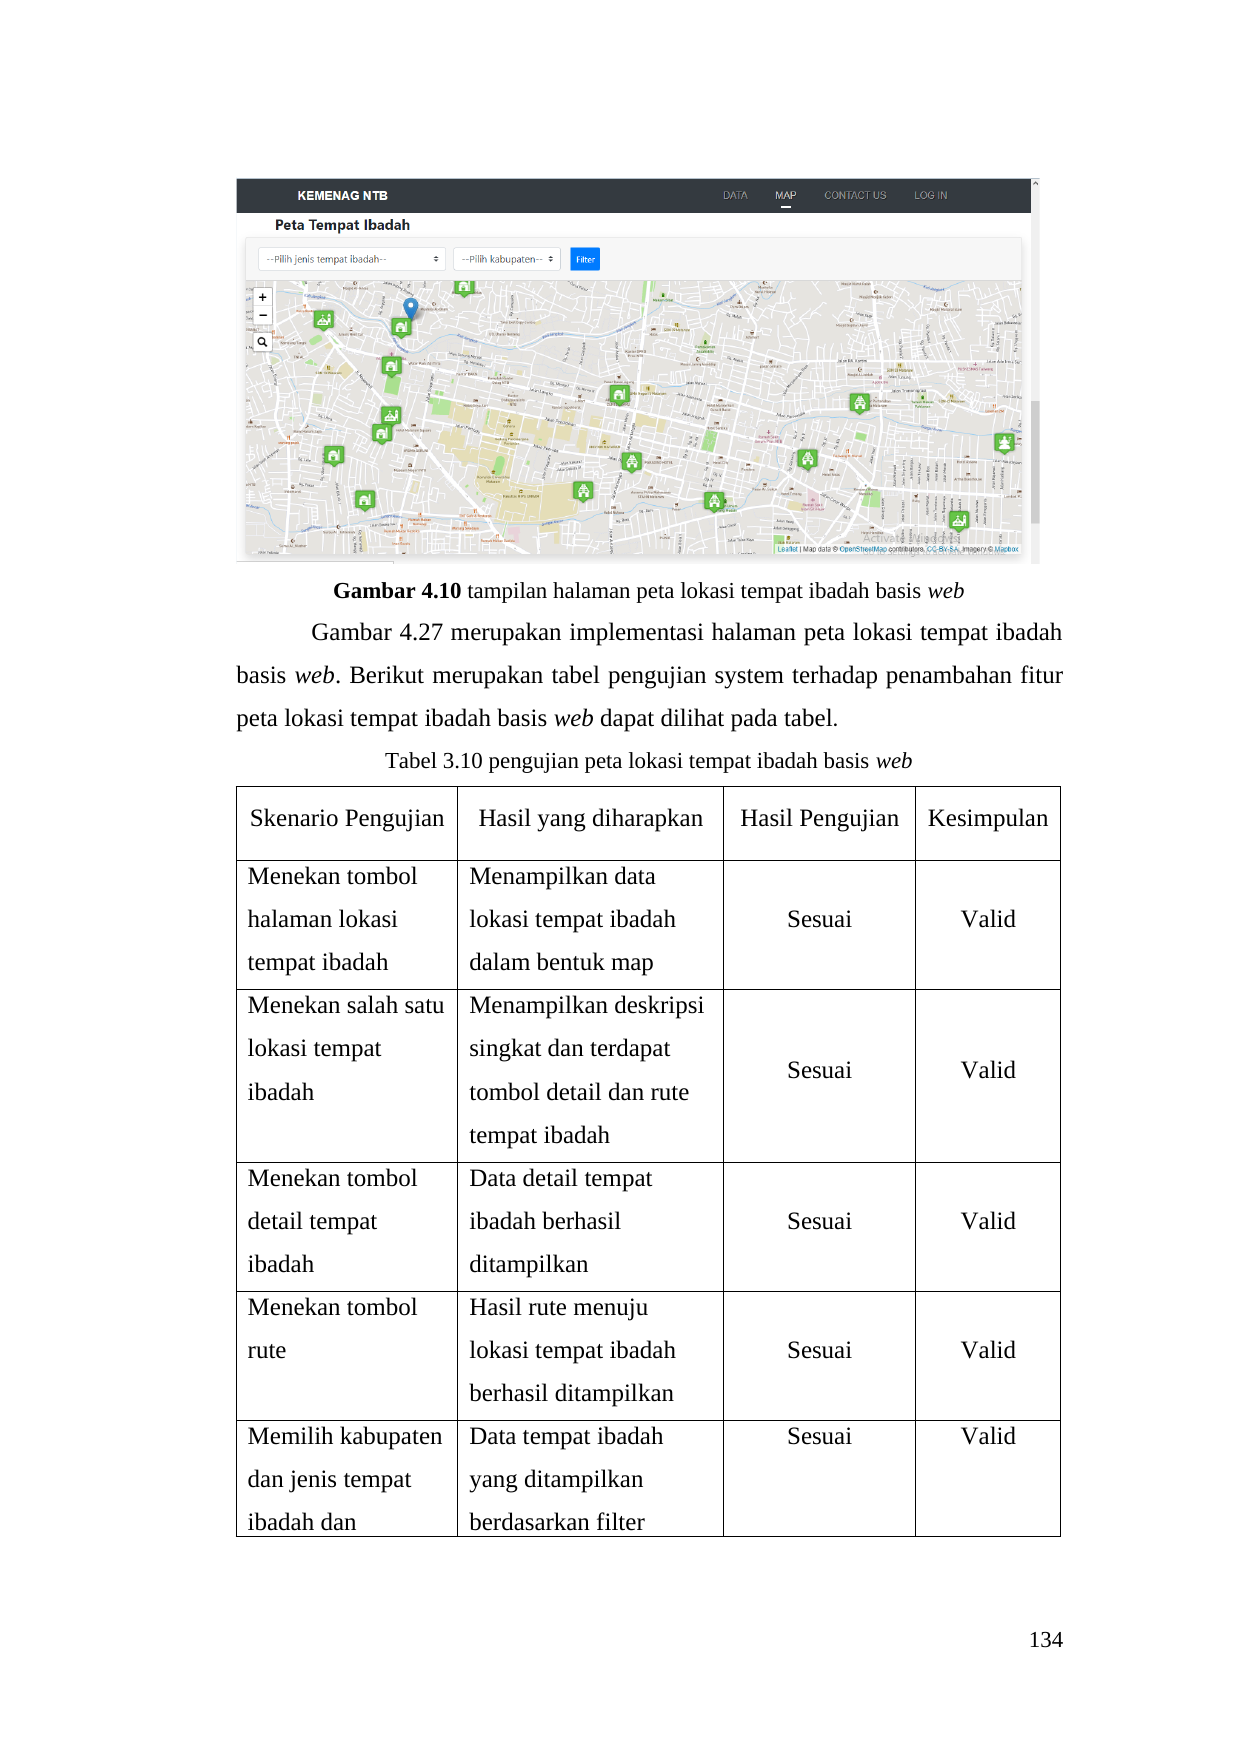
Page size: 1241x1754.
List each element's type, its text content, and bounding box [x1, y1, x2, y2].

table_cell Hasil rute menuju lokasi tempat ibadah berhasil ditampilkan [458, 1292, 723, 1420]
table_cell Valid [916, 990, 1060, 1162]
text Gambar 4.27 merupakan implementasi halaman peta lokasi tempat ibadah basis web. Berikut merupakan tabel pengujian system terhadap penambahan fitur peta lokasi tempat ibadah basis web dapat dilihat pada tabel. [236, 617, 1063, 732]
table_cell Sesuai [724, 1421, 915, 1536]
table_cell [458, 1421, 723, 1536]
table_cell Data detail tempat ibadah berhasil ditampilkan [458, 1163, 723, 1291]
table_cell Sesuai [724, 861, 915, 989]
table_cell Valid [916, 1163, 1060, 1291]
table_cell Valid [916, 861, 1060, 989]
table_cell Menampilkan deskripsi singkat dan terdapat tombol detail dan rute tempat ibadah [458, 990, 723, 1162]
table_cell Menekan tombol halaman lokasi tempat ibadah [237, 861, 457, 989]
table_header Hasil Pengujian [724, 787, 915, 860]
table_cell Valid [916, 1421, 1060, 1536]
table_header Hasil yang diharapkan [458, 787, 723, 860]
table_cell Valid [916, 1292, 1060, 1420]
list Tabel 3.10 pengujian peta lokasi tempat ibadah basis web [236, 747, 1063, 773]
table_cell Menampilkan data lokasi tempat ibadah dalam bentuk map [458, 861, 723, 989]
table_cell Sesuai [724, 990, 915, 1162]
picture [236, 177, 1040, 564]
table_cell Menekan salah satu lokasi tempat ibadah [237, 990, 457, 1162]
table_header Kesimpulan [916, 787, 1060, 860]
table_cell Sesuai [724, 1163, 915, 1291]
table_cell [237, 1421, 457, 1536]
table_cell Menekan tombol detail tempat ibadah [237, 1163, 457, 1291]
table_header Skenario Pengujian [237, 787, 457, 860]
table_cell Sesuai [724, 1292, 915, 1420]
table_cell Menekan tombol rute [237, 1292, 457, 1420]
text Gambar 4.10 tampilan halaman peta lokasi tempat ibadah basis web [236, 577, 1063, 603]
